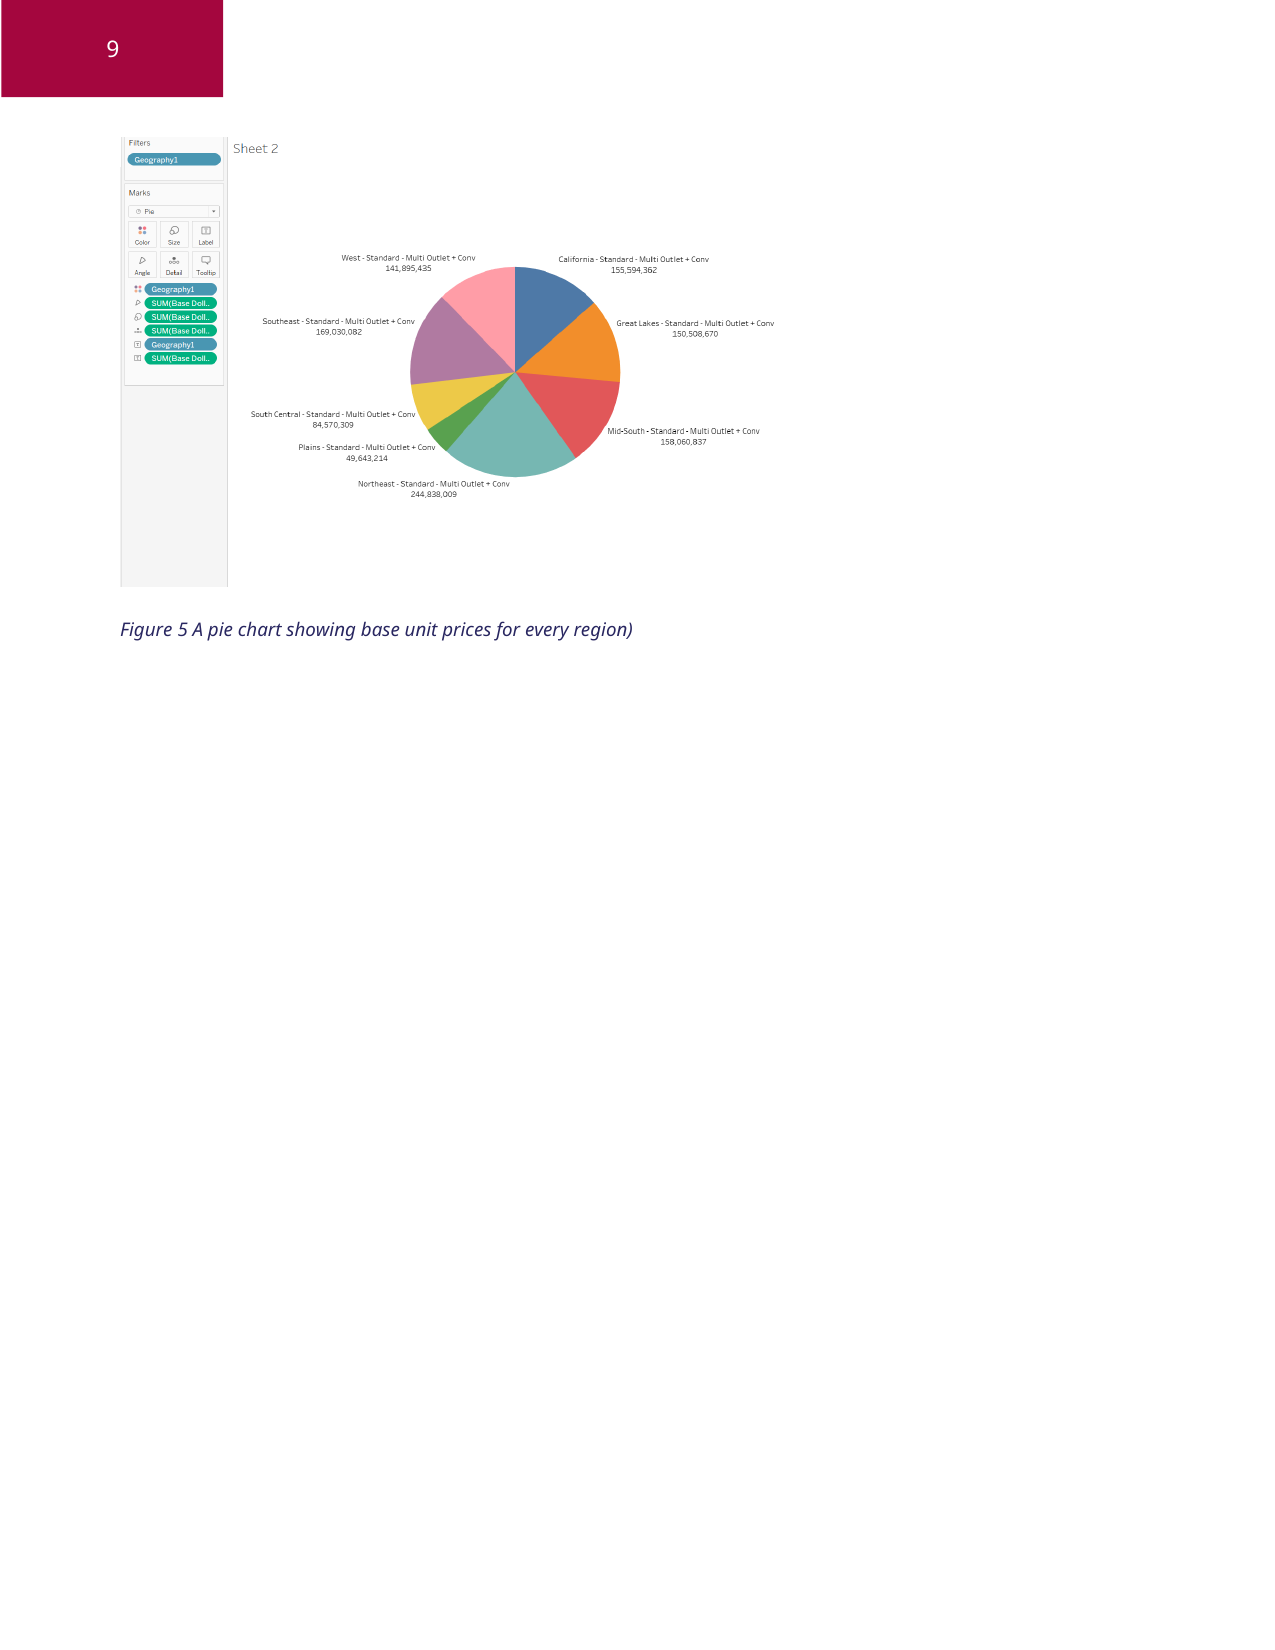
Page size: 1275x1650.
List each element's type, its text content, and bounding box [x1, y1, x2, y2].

picture [120, 137, 802, 587]
